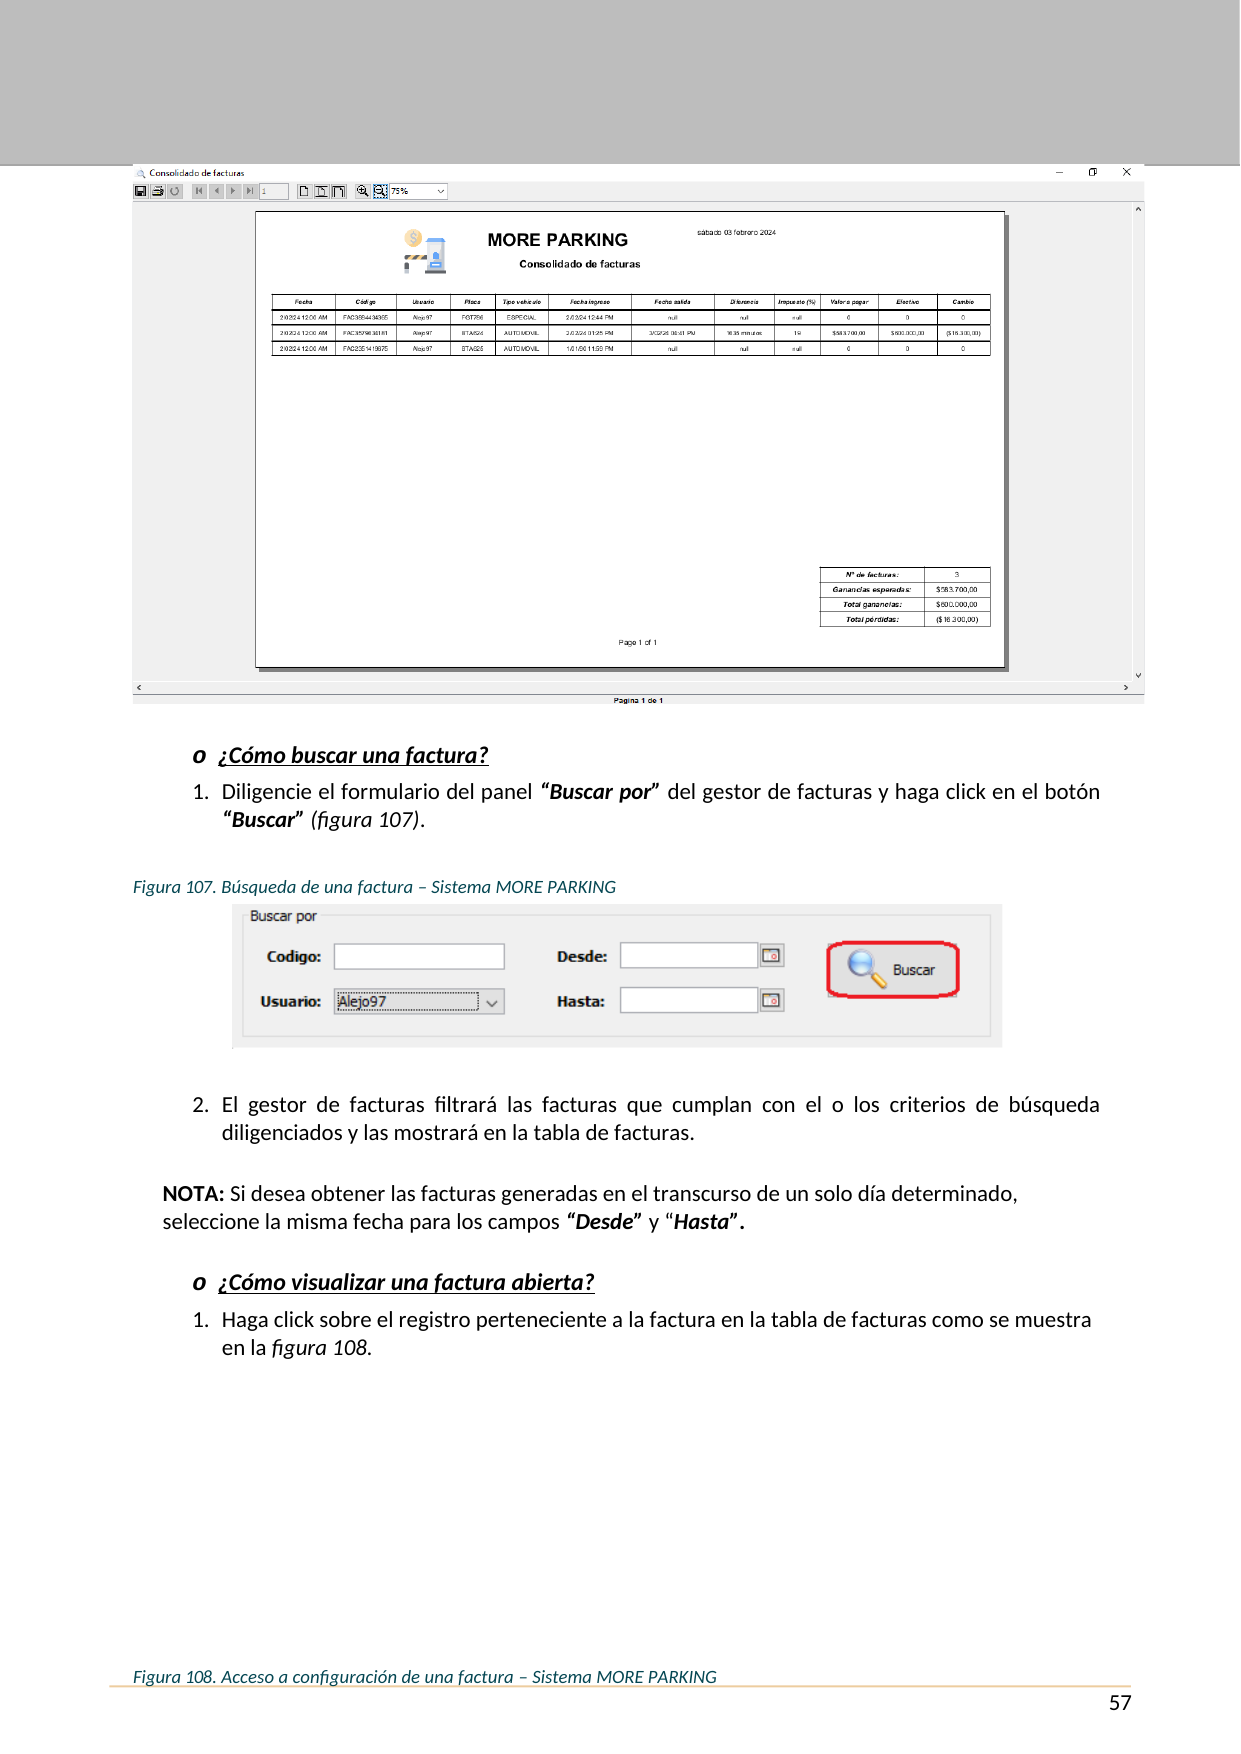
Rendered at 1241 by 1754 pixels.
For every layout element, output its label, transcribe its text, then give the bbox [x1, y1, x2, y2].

list Diligencie el formulario del panel “Buscar por” del gestor de facturas y haga click en el botón “Buscar” (figura 107). [192, 777, 1101, 833]
picture [232, 904, 1003, 1049]
text Figura 108. Acceso a configuración de una factura – Sistema MORE PARKING [133, 1666, 1101, 1689]
list ¿Cómo buscar una factura? [192, 740, 1101, 770]
list Haga click sobre el registro perteneciente a la factura en la tabla de facturas como se muestra en la figura 108. [192, 1305, 1101, 1361]
text NOTA: Si desea obtener las facturas generadas en el transcurso de un solo día determinado, seleccione la misma fecha para los campos “Desde” y “Hasta”. [162, 1179, 1101, 1235]
list El gestor de facturas filtrará las facturas que cumplan con el o los criterios de búsqueda diligenciados y las mostrará en la tabla de facturas. [192, 1090, 1101, 1146]
picture [132, 164, 1145, 704]
text Figura 107. Búsqueda de una factura – Sistema MORE PARKING [133, 875, 1101, 898]
list ¿Cómo visualizar una factura abierta? [192, 1267, 1101, 1298]
